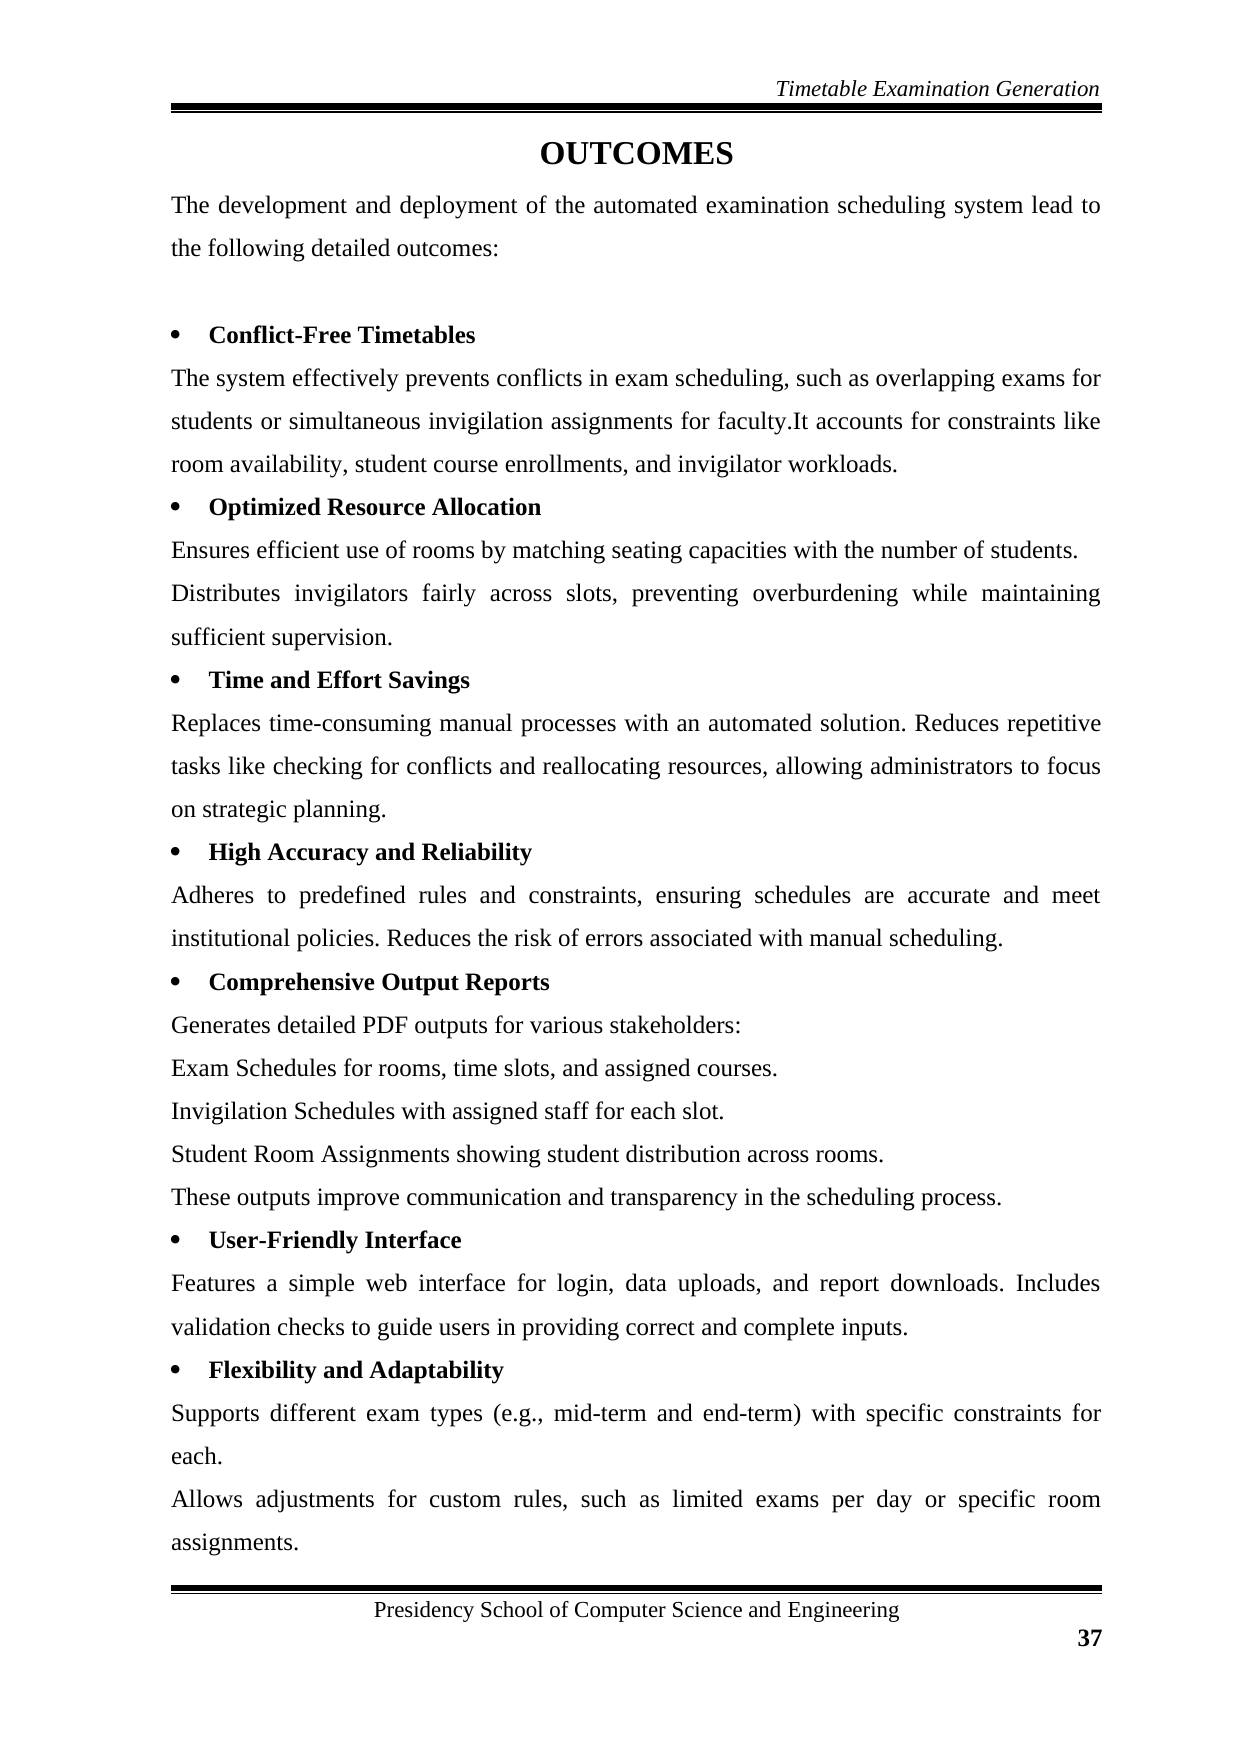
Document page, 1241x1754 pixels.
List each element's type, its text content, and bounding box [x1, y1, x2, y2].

list Conflict-Free Timetables [171, 320, 1102, 348]
text Allows adjustments for custom rules, such as limited exams per day or specific room assignments. [171, 1484, 1102, 1556]
list Flexibility and Adaptability [171, 1355, 1102, 1383]
text Adheres to predefined rules and constraints, ensuring schedules are accurate and meet institutional policies. Reduces the risk of errors associated with manual scheduling. [171, 880, 1102, 952]
text The system effectively prevents conflicts in exam scheduling, such as overlapping exams for students or simultaneous invigilation assignments for faculty.It accounts for constraints like room availability, student course enrollments, and invigilator workloads. [171, 363, 1102, 478]
text Distributes invigilators fairly across slots, preventing overburdening while maintaining sufficient supervision. [171, 578, 1102, 650]
list Optimized Resource Allocation [171, 492, 1102, 521]
list Comprehensive Output Reports [171, 967, 1102, 995]
list High Accuracy and Reliability [171, 837, 1102, 866]
text The development and deployment of the automated examination scheduling system lead to the following detailed outcomes: [171, 190, 1102, 262]
text Replaces time-consuming manual processes with an automated solution. Reduces repetitive tasks like checking for conflicts and reallocating resources, allowing administrators to focus on strategic planning. [171, 708, 1102, 823]
text Supports different exam types (e.g., mid-term and end-term) with specific constraints for each. [171, 1398, 1102, 1470]
list User-Friendly Interface [171, 1225, 1102, 1254]
text Generates detailed PDF outputs for various stakeholders: [171, 1010, 1102, 1038]
text These outputs improve communication and transparency in the scheduling process. [171, 1182, 1102, 1211]
list Time and Effort Savings [171, 665, 1102, 693]
text Features a simple web interface for login, data uploads, and report downloads. Includes validation checks to guide users in providing correct and complete inputs. [171, 1268, 1102, 1340]
text Student Room Assignments showing student distribution across rooms. [171, 1139, 1102, 1168]
text OUTCOMES [171, 133, 1102, 171]
text Invigilation Schedules with assigned staff for each slot. [171, 1096, 1102, 1125]
text Ensures efficient use of rooms by matching seating capacities with the number of students. [171, 535, 1102, 564]
text Exam Schedules for rooms, time slots, and assigned courses. [171, 1053, 1102, 1082]
